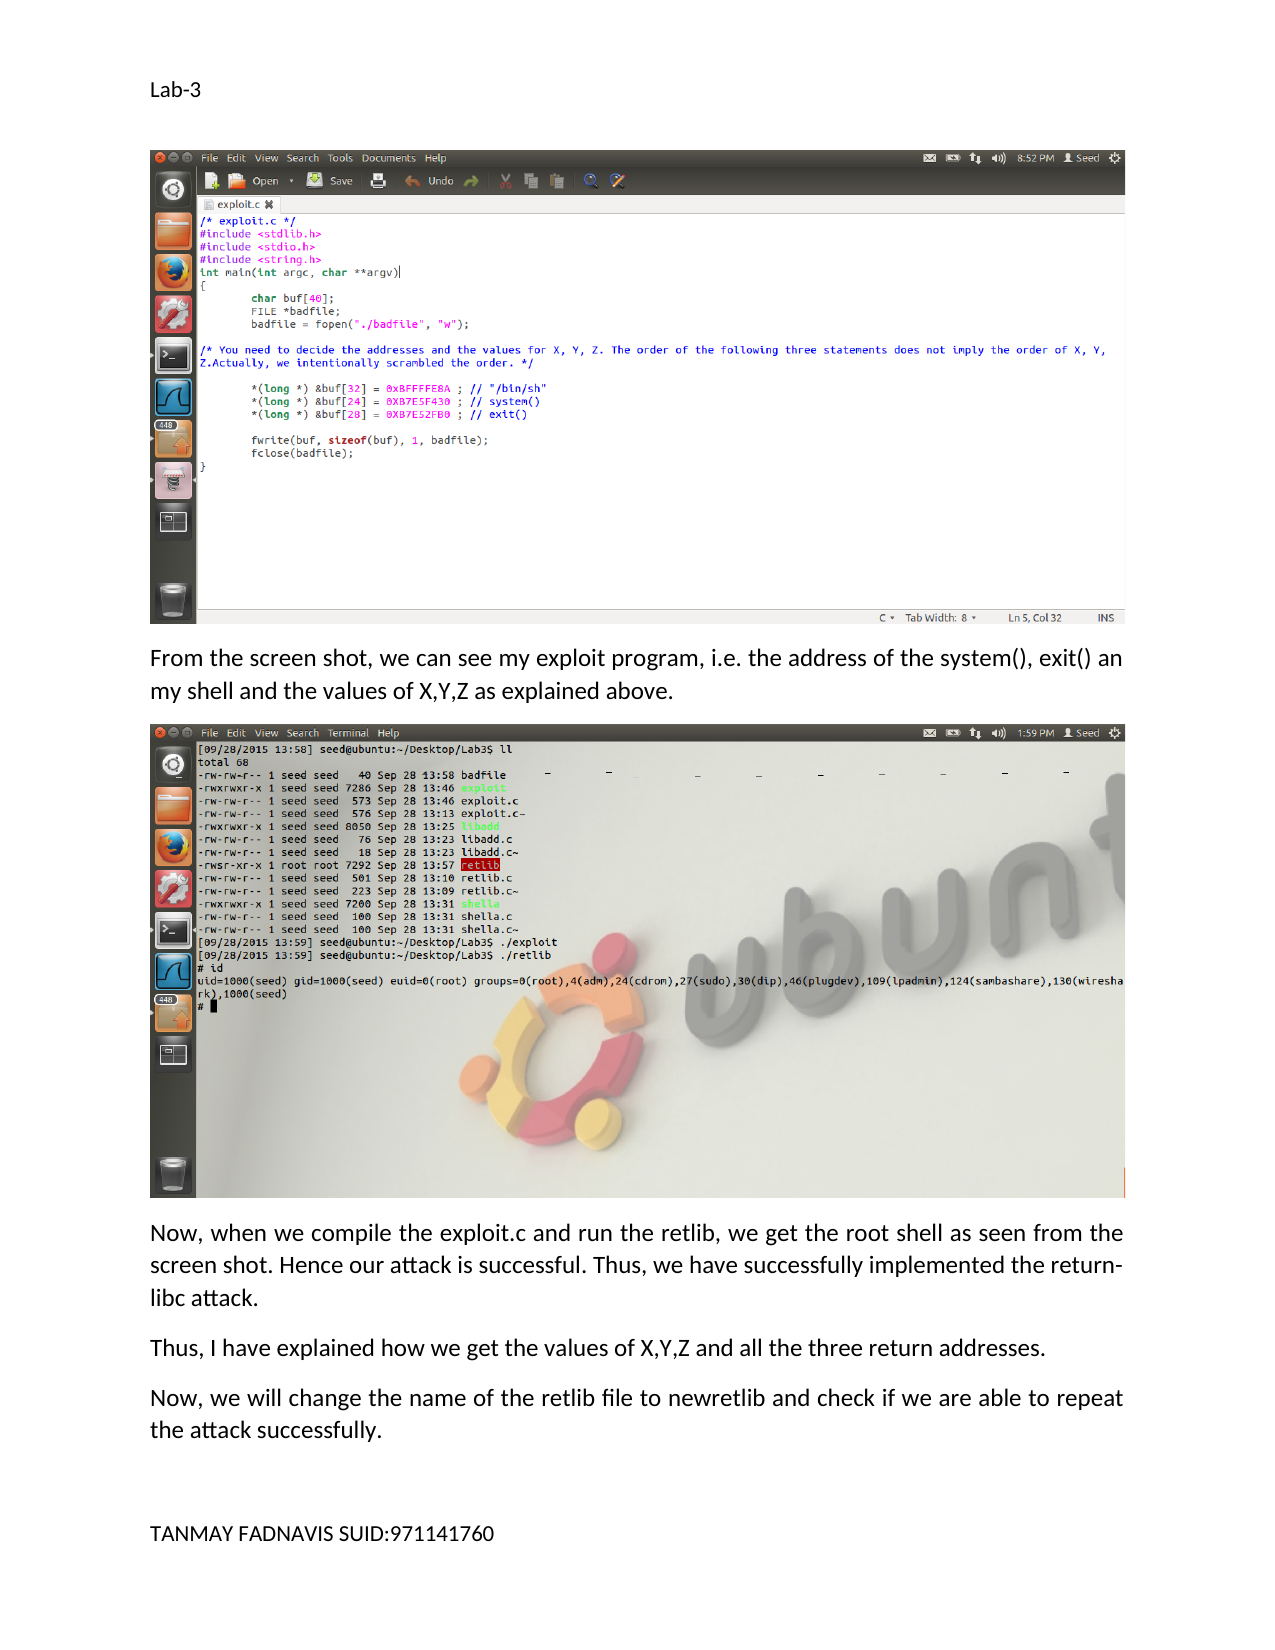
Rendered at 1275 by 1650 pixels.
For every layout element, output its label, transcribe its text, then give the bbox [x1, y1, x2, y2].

picture [150, 150, 1125, 624]
picture [150, 724, 1125, 1198]
text From the screen shot, we can see my exploit program, i.e. the address of the system(), exit() an my shell and the values of X,Y,Z as explained above. [150, 642, 1125, 706]
text Now, we will change the name of the retlib file to newretlib and check if we are able to repeat the attack successfully. [150, 1382, 1125, 1445]
text Thus, I have explained how we get the values of X,Y,Z and all the three return addresses. [150, 1332, 1125, 1363]
text Now, when we compile the exploit.c and run the retlib, we get the root shell as seen from the screen shot. Hence our attack is successful. Thus, we have successfully implemented the return-libc attack. [150, 1217, 1125, 1313]
